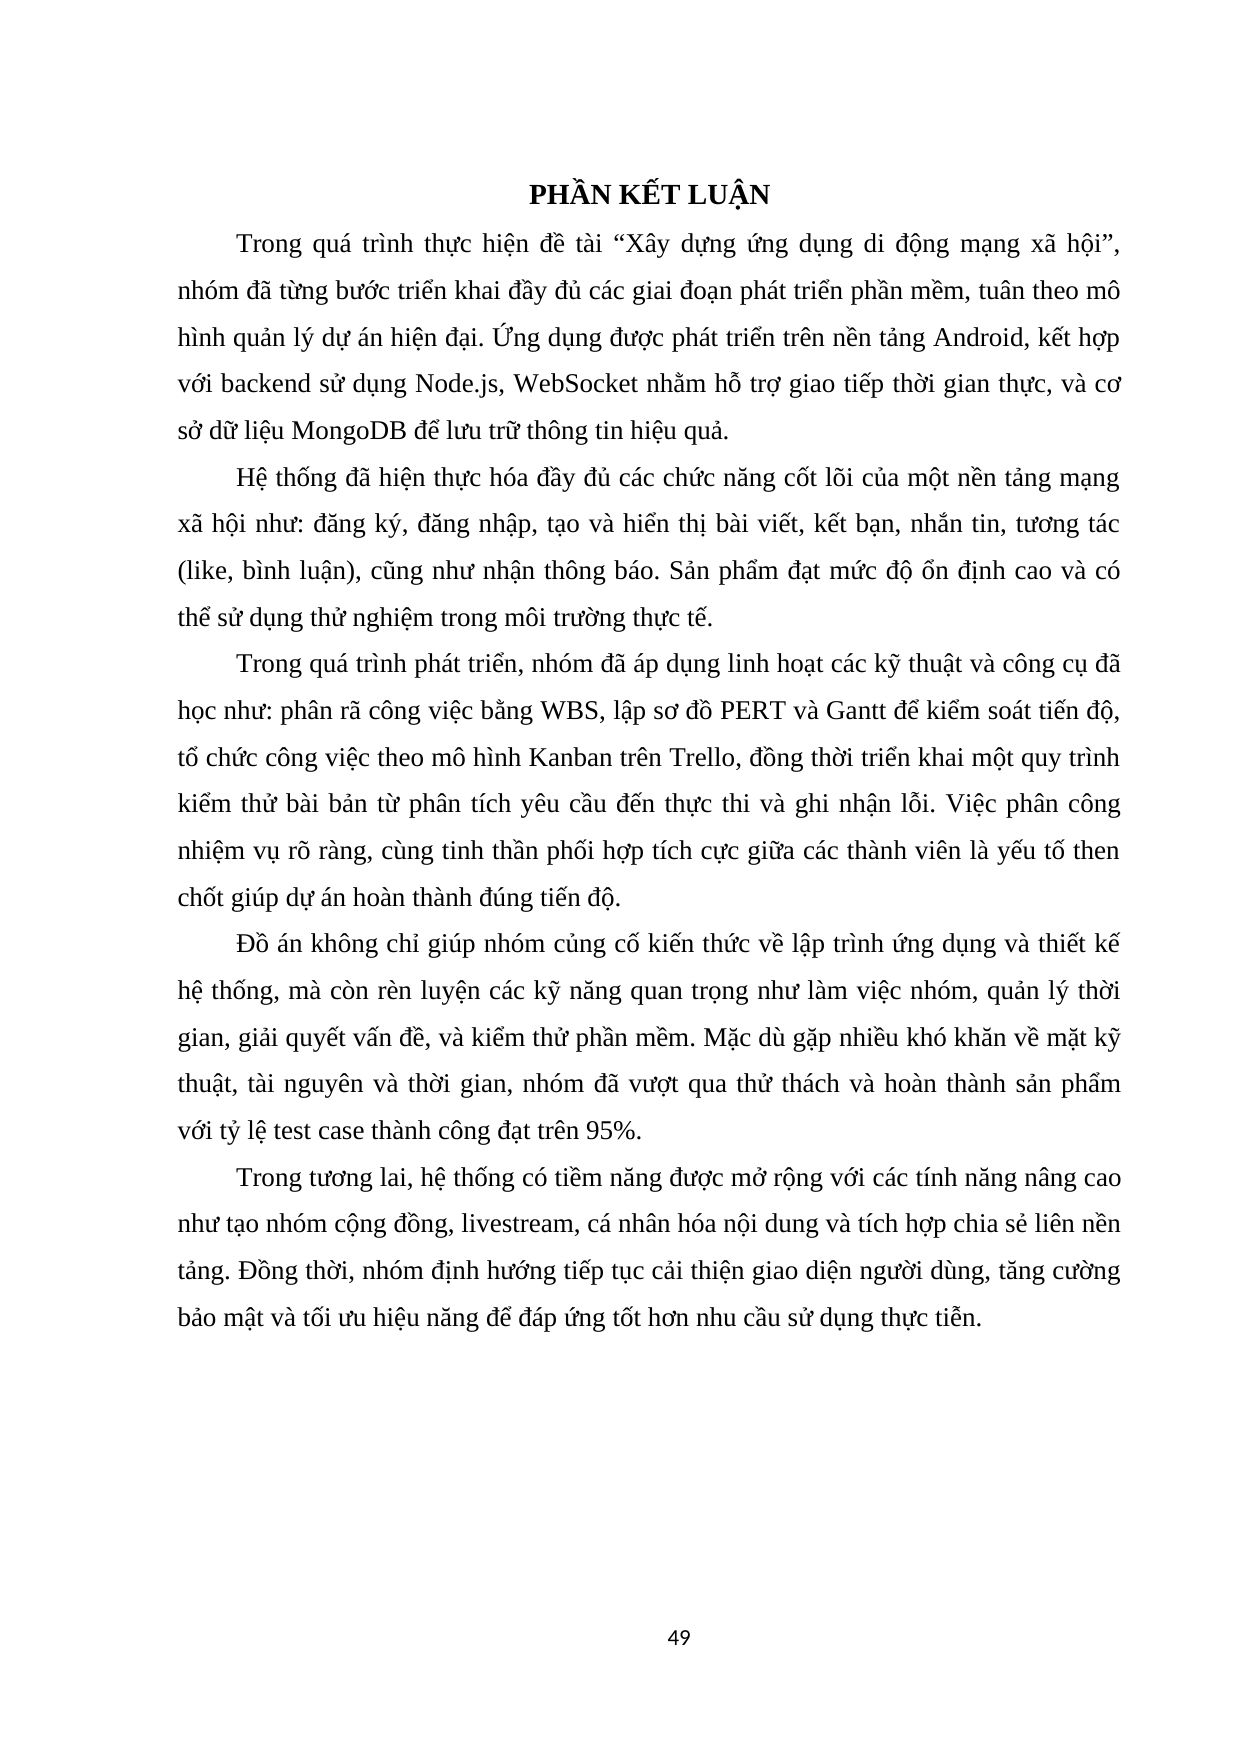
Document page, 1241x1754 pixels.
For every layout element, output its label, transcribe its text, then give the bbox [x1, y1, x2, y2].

text Trong quá trình thực hiện đề tài “Xây dựng ứng dụng di động mạng xã hội”, nhóm đã từng bước triển khai đầy đủ các giai đoạn phát triển phần mềm, tuân theo mô hình quản lý dự án hiện đại. Ứng dụng được phát triển trên nền tảng Android, kết hợp với backend sử dụng Node.js, WebSocket nhằm hỗ trợ giao tiếp thời gian thực, và cơ sở dữ liệu MongoDB để lưu trữ thông tin hiệu quả. [177, 227, 1122, 445]
text PHẦN KẾT LUẬN [177, 177, 1122, 211]
text Hệ thống đã hiện thực hóa đầy đủ các chức năng cốt lõi của một nền tảng mạng xã hội như: đăng ký, đăng nhập, tạo và hiển thị bài viết, kết bạn, nhắn tin, tương tác (like, bình luận), cũng như nhận thông báo. Sản phẩm đạt mức độ ổn định cao và có thể sử dụng thử nghiệm trong môi trường thực tế. [177, 461, 1122, 632]
text Trong quá trình phát triển, nhóm đã áp dụng linh hoạt các kỹ thuật và công cụ đã học như: phân rã công việc bằng WBS, lập sơ đồ PERT và Gantt để kiểm soát tiến độ, tổ chức công việc theo mô hình Kanban trên Trello, đồng thời triển khai một quy trình kiểm thử bài bản từ phân tích yêu cầu đến thực thi và ghi nhận lỗi. Việc phân công nhiệm vụ rõ ràng, cùng tinh thần phối hợp tích cực giữa các thành viên là yếu tố then chốt giúp dự án hoàn thành đúng tiến độ. [177, 647, 1122, 912]
text Trong tương lai, hệ thống có tiềm năng được mở rộng với các tính năng nâng cao như tạo nhóm cộng đồng, livestream, cá nhân hóa nội dung và tích hợp chia sẻ liên nền tảng. Đồng thời, nhóm định hướng tiếp tục cải thiện giao diện người dùng, tăng cường bảo mật và tối ưu hiệu năng để đáp ứng tốt hơn nhu cầu sử dụng thực tiễn. [177, 1161, 1122, 1332]
text Đồ án không chỉ giúp nhóm củng cố kiến thức về lập trình ứng dụng và thiết kế hệ thống, mà còn rèn luyện các kỹ năng quan trọng như làm việc nhóm, quản lý thời gian, giải quyết vấn đề, và kiểm thử phần mềm. Mặc dù gặp nhiều khó khăn về mặt kỹ thuật, tài nguyên và thời gian, nhóm đã vượt qua thử thách và hoàn thành sản phẩm với tỷ lệ test case thành công đạt trên 95%. [177, 927, 1122, 1145]
